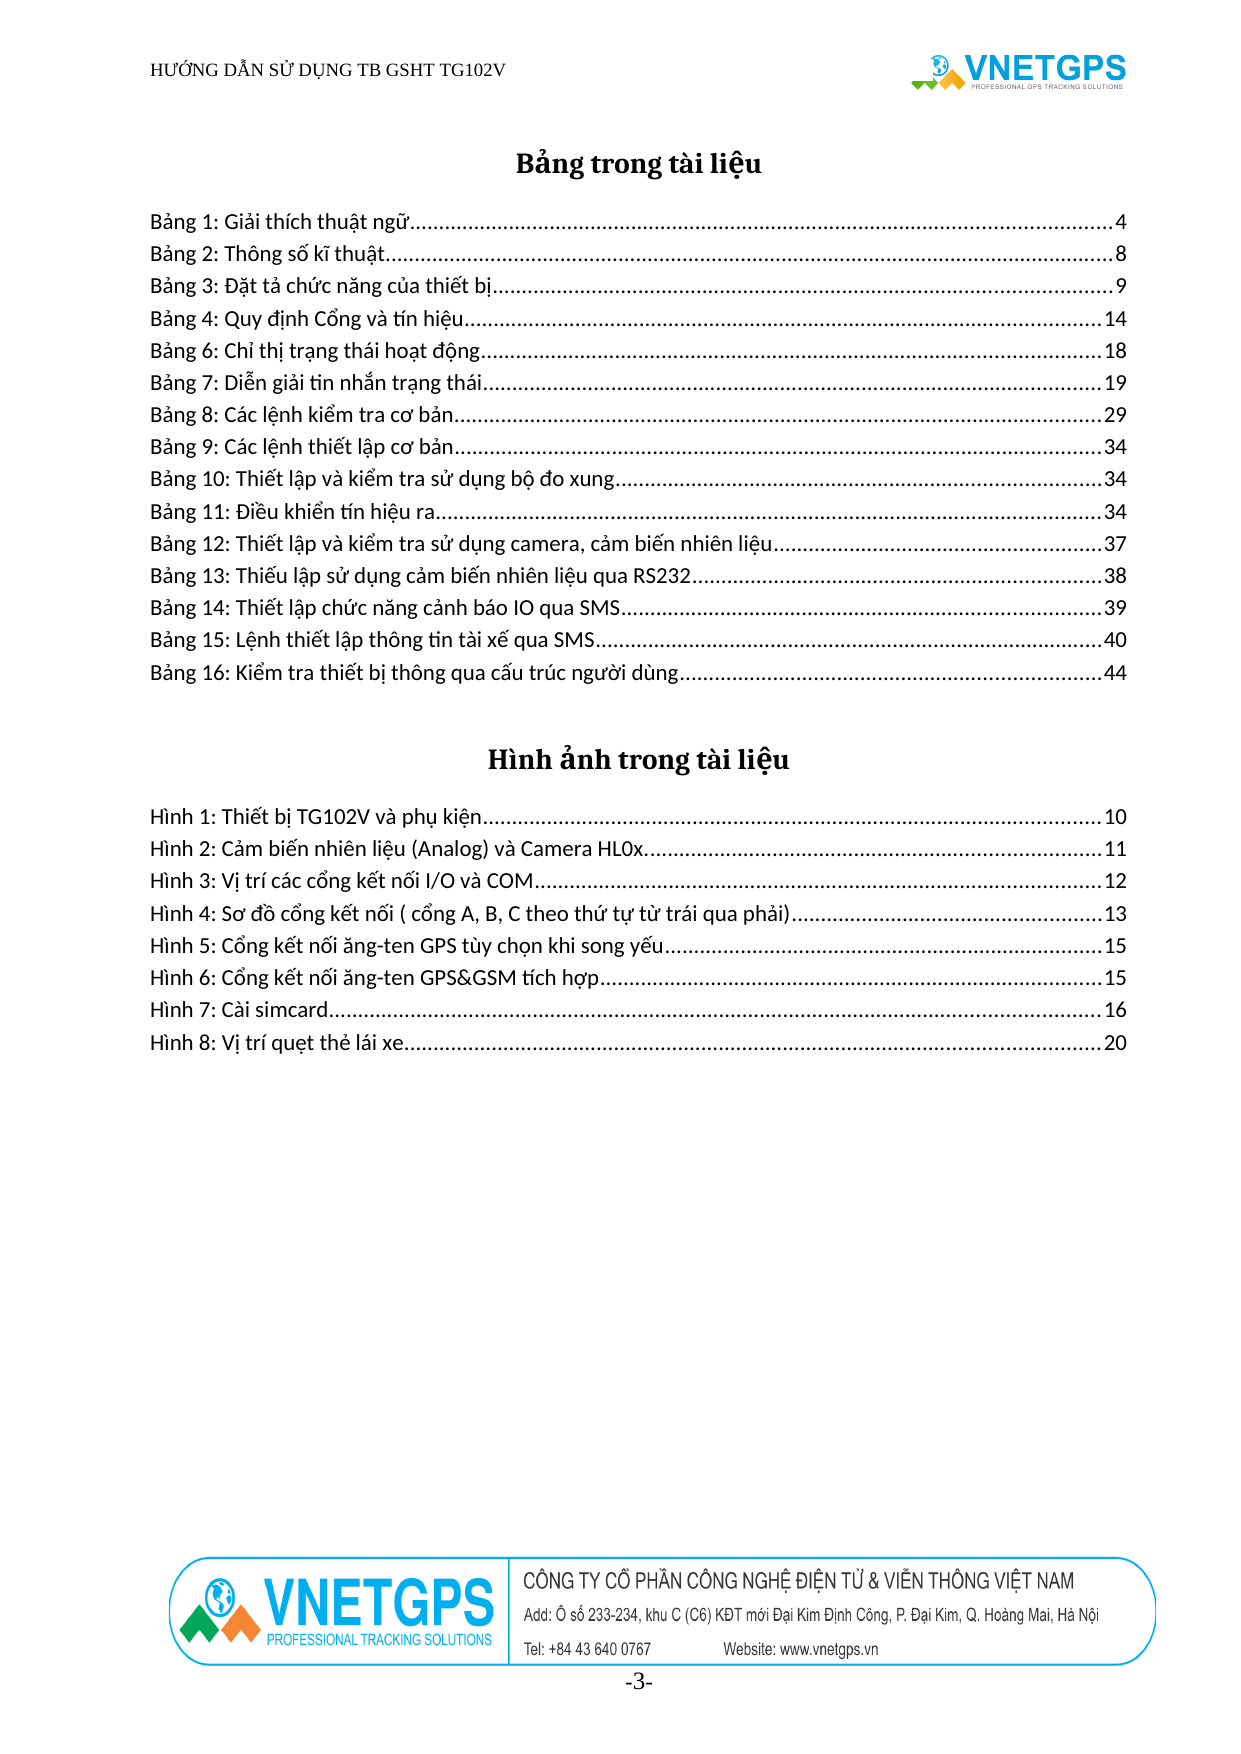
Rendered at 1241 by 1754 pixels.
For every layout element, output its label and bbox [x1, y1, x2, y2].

picture [510, 1560, 1157, 1663]
picture [168, 1624, 201, 1666]
picture [1120, 1556, 1157, 1596]
picture [168, 1556, 205, 1599]
picture [908, 53, 1128, 92]
picture [1124, 1626, 1157, 1666]
picture [171, 1560, 507, 1663]
